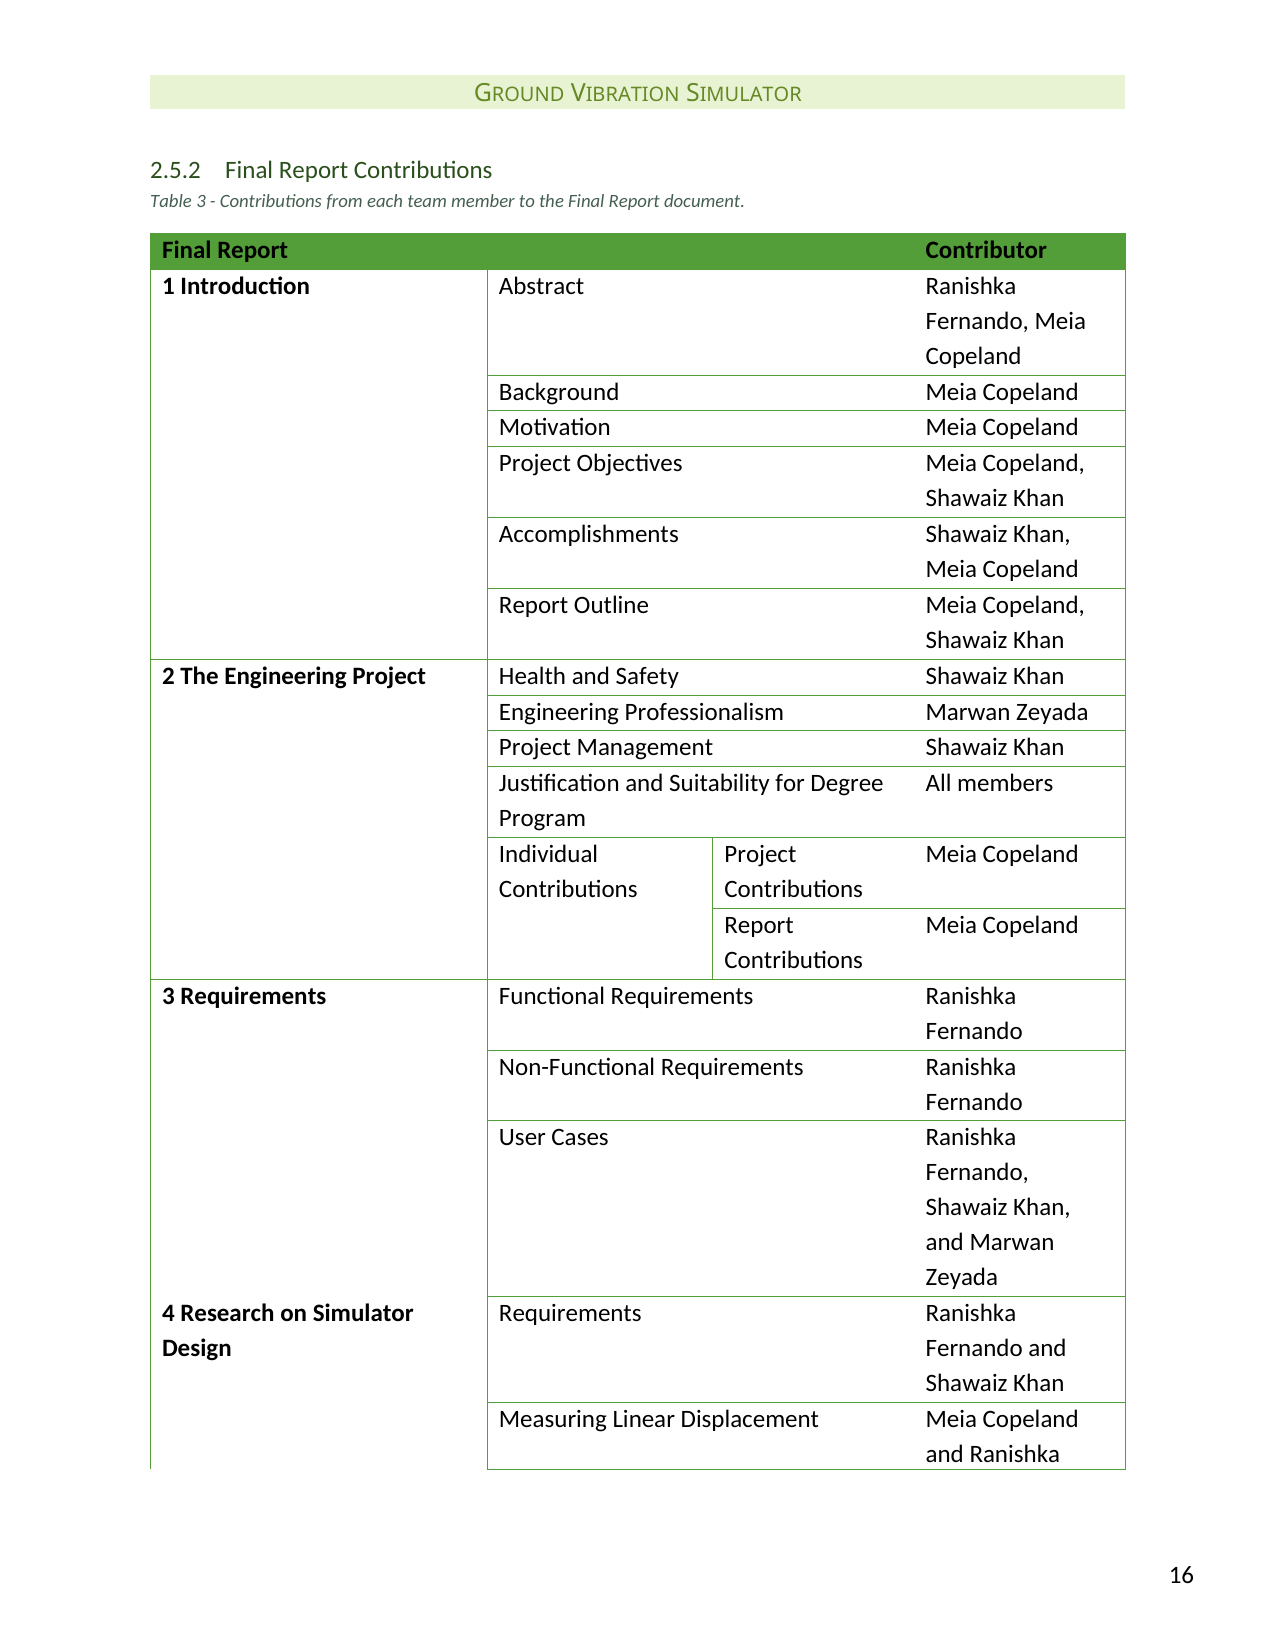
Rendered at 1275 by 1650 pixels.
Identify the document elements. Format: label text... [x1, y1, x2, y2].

table_cell 2 The Engineering Project [151, 660, 487, 979]
table_cell Report Contributions [713, 909, 914, 979]
table_cell User Cases [488, 1121, 914, 1296]
table_cell Shawaiz Khan, Meia Copeland [914, 518, 1125, 588]
table_cell Marwan Zeyada [914, 696, 1125, 730]
table_header Final Report [151, 234, 914, 269]
table_cell Health and Safety [488, 660, 914, 694]
table_cell Ranishka Fernando [914, 980, 1125, 1049]
table_cell Project Contributions [713, 838, 914, 908]
table_cell All members [914, 767, 1125, 837]
table_cell Individual Contributions [488, 838, 712, 979]
table_cell Ranishka Fernando [914, 1051, 1125, 1120]
table_cell Meia Copeland, Shawaiz Khan [914, 589, 1125, 659]
table_cell Project Objectives [488, 447, 914, 517]
table_cell Non-Functional Requirements [488, 1051, 914, 1120]
table_cell Report Outline [488, 589, 914, 659]
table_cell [488, 1403, 914, 1469]
table_cell Ranishka Fernando and Shawaiz Khan [914, 1297, 1125, 1402]
table_cell Project Management [488, 731, 914, 766]
table_cell Engineering Professionalism [488, 696, 914, 730]
table_cell Ranishka Fernando, Shawaiz Khan, and Marwan Zeyada [914, 1121, 1125, 1296]
table_cell Shawaiz Khan [914, 731, 1125, 766]
table_cell Background [488, 376, 914, 410]
table_cell Functional Requirements [488, 980, 914, 1049]
table_cell Accomplishments [488, 518, 914, 588]
table_cell Meia Copeland, Shawaiz Khan [914, 447, 1125, 517]
table_cell Requirements [488, 1297, 914, 1402]
subtitle Final Report Contributions [150, 154, 1125, 185]
table_cell Meia Copeland [914, 376, 1125, 410]
table_cell Meia Copeland [914, 909, 1125, 979]
table_header Contributor [914, 234, 1125, 269]
table_cell Abstract [488, 270, 914, 374]
table_cell 1 Introduction [151, 270, 487, 659]
table_cell Motivation [488, 411, 914, 446]
table_cell Meia Copeland [914, 411, 1125, 446]
text Table 3 - Contributions from each team member to the Final Report document. [150, 189, 1125, 212]
table_cell Justification and Suitability for Degree Program [488, 767, 914, 837]
table_cell Shawaiz Khan [914, 660, 1125, 694]
table_cell 4 Research on Simulator Design [151, 1296, 487, 1469]
table_cell Meia Copeland [914, 838, 1125, 908]
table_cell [914, 1403, 1125, 1469]
table_cell Ranishka Fernando, Meia Copeland [914, 270, 1125, 374]
table_cell 3 Requirements [151, 980, 487, 1296]
